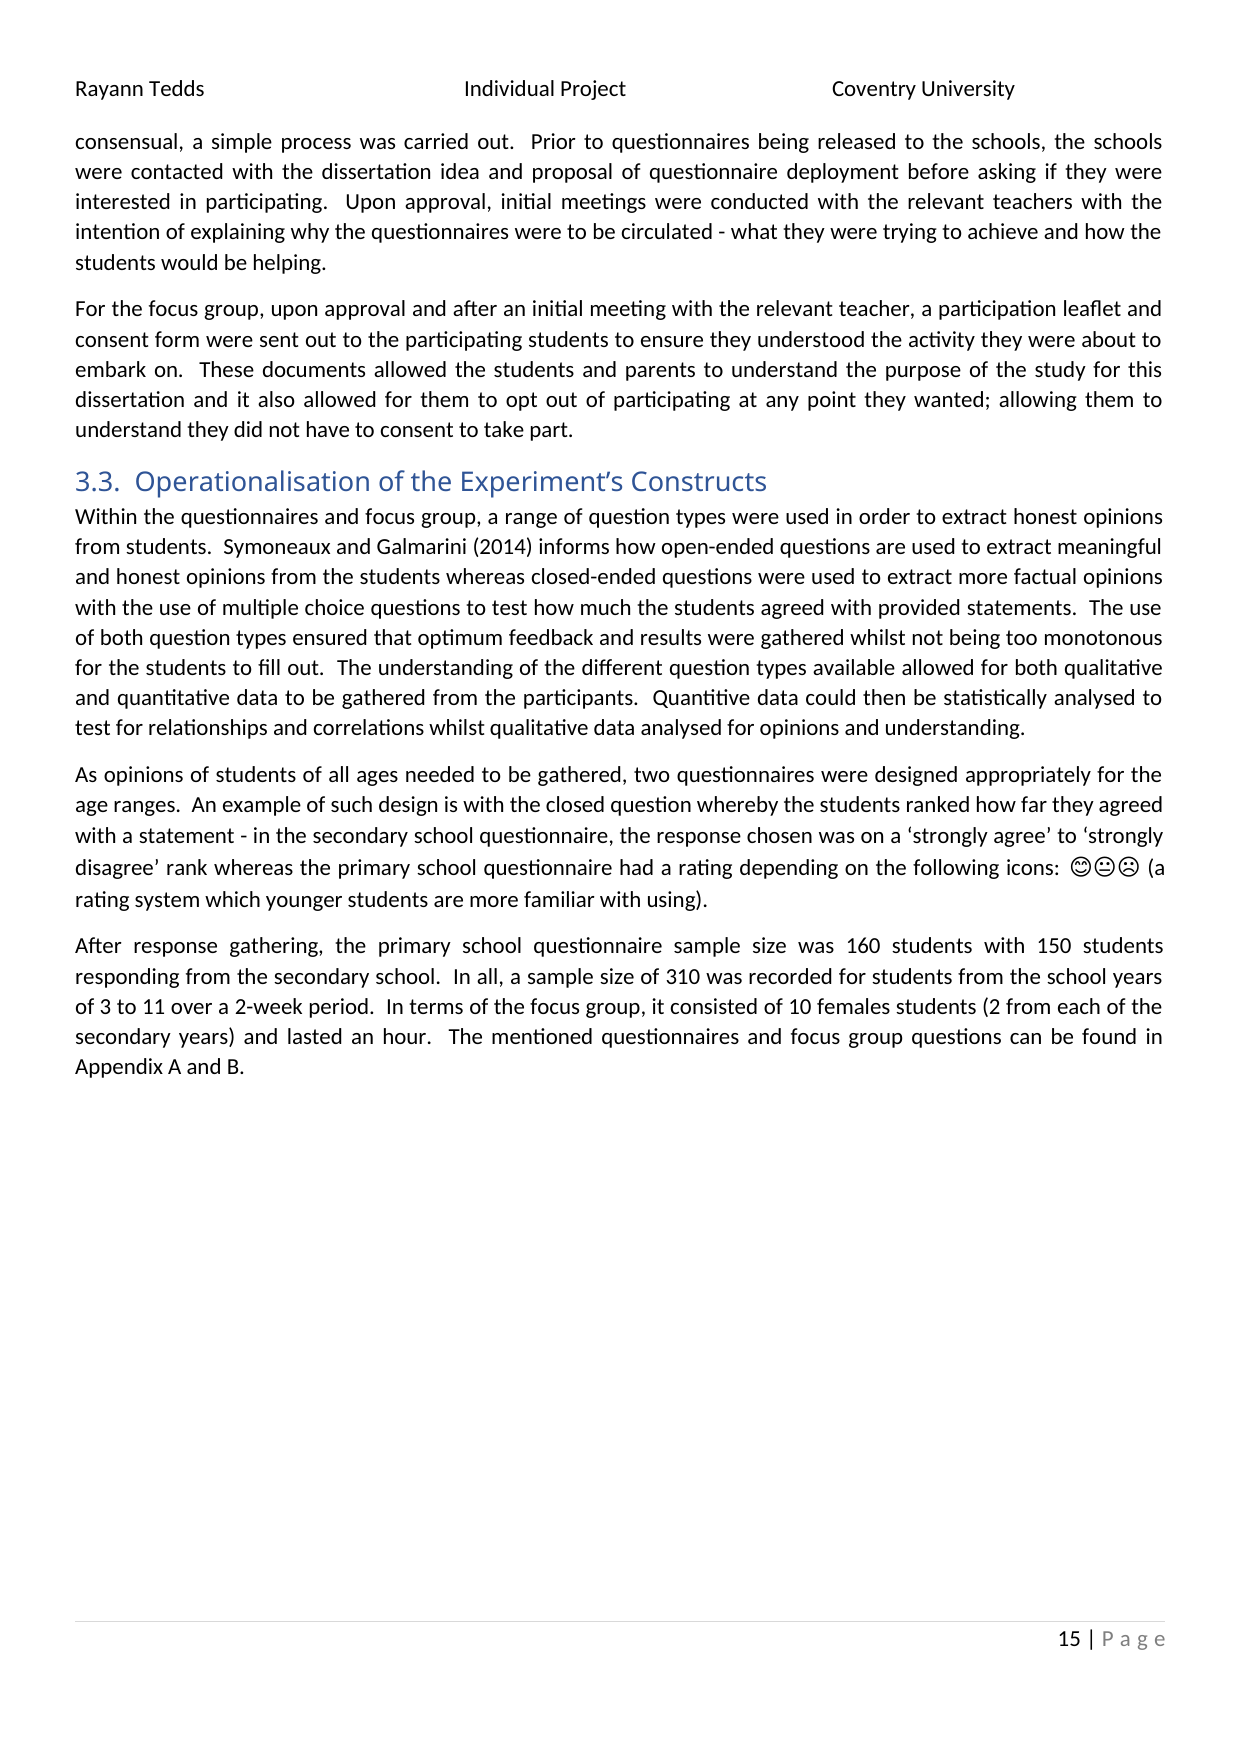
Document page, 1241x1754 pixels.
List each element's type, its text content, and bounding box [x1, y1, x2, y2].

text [75, 127, 1165, 276]
text As opinions of students of all ages needed to be gathered, two questionnaires were designed appropriately for the age ranges. An example of such design is with the closed question whereby the students ranked how far they agreed with a statement - in the secondary school questionnaire, the response chosen was on a ‘strongly agree’ to ‘strongly disagree’ rank whereas the primary school questionnaire had a rating depending on the following icons: (a rating system which younger students are more familiar with using). [75, 760, 1165, 913]
text After response gathering, the primary school questionnaire sample size was 160 students with 150 students responding from the secondary school. In all, a sample size of 310 was recorded for students from the school years of 3 to 11 over a 2-week period. In terms of the focus group, it consisted of 10 females students (2 from each of the secondary years) and lasted an hour. The mentioned questionnaires and focus group questions can be found in Appendix A and B. [75, 932, 1165, 1080]
text Within the questionnaires and focus group, a range of question types were used in order to extract honest opinions from students. Symoneaux and Galmarini (2014) informs how open-ended questions are used to extract meaningful and honest opinions from the students whereas closed-ended questions were used to extract more factual opinions with the use of multiple choice questions to test how much the students agreed with provided statements. The use of both question types ensured that optimum feedback and results were gathered whilst not being too monotonous for the students to fill out. The understanding of the different question types available allowed for both qualitative and quantitative data to be gathered from the participants. Quantitive data could then be statistically analysed to test for relationships and correlations whilst qualitative data analysed for opinions and understanding. [75, 502, 1165, 741]
subtitle 3.3. Operationalisation of the Experiment’s Constructs [75, 462, 1165, 499]
text For the focus group, upon approval and after an initial meeting with the relevant teacher, a participation leaflet and consent form were sent out to the participating students to ensure they understood the activity they were about to embark on. These documents allowed the students and parents to understand the purpose of the study for this dissertation and it also allowed for them to opt out of participating at any point they wanted; allowing them to understand they did not have to consent to take part. [75, 294, 1165, 443]
